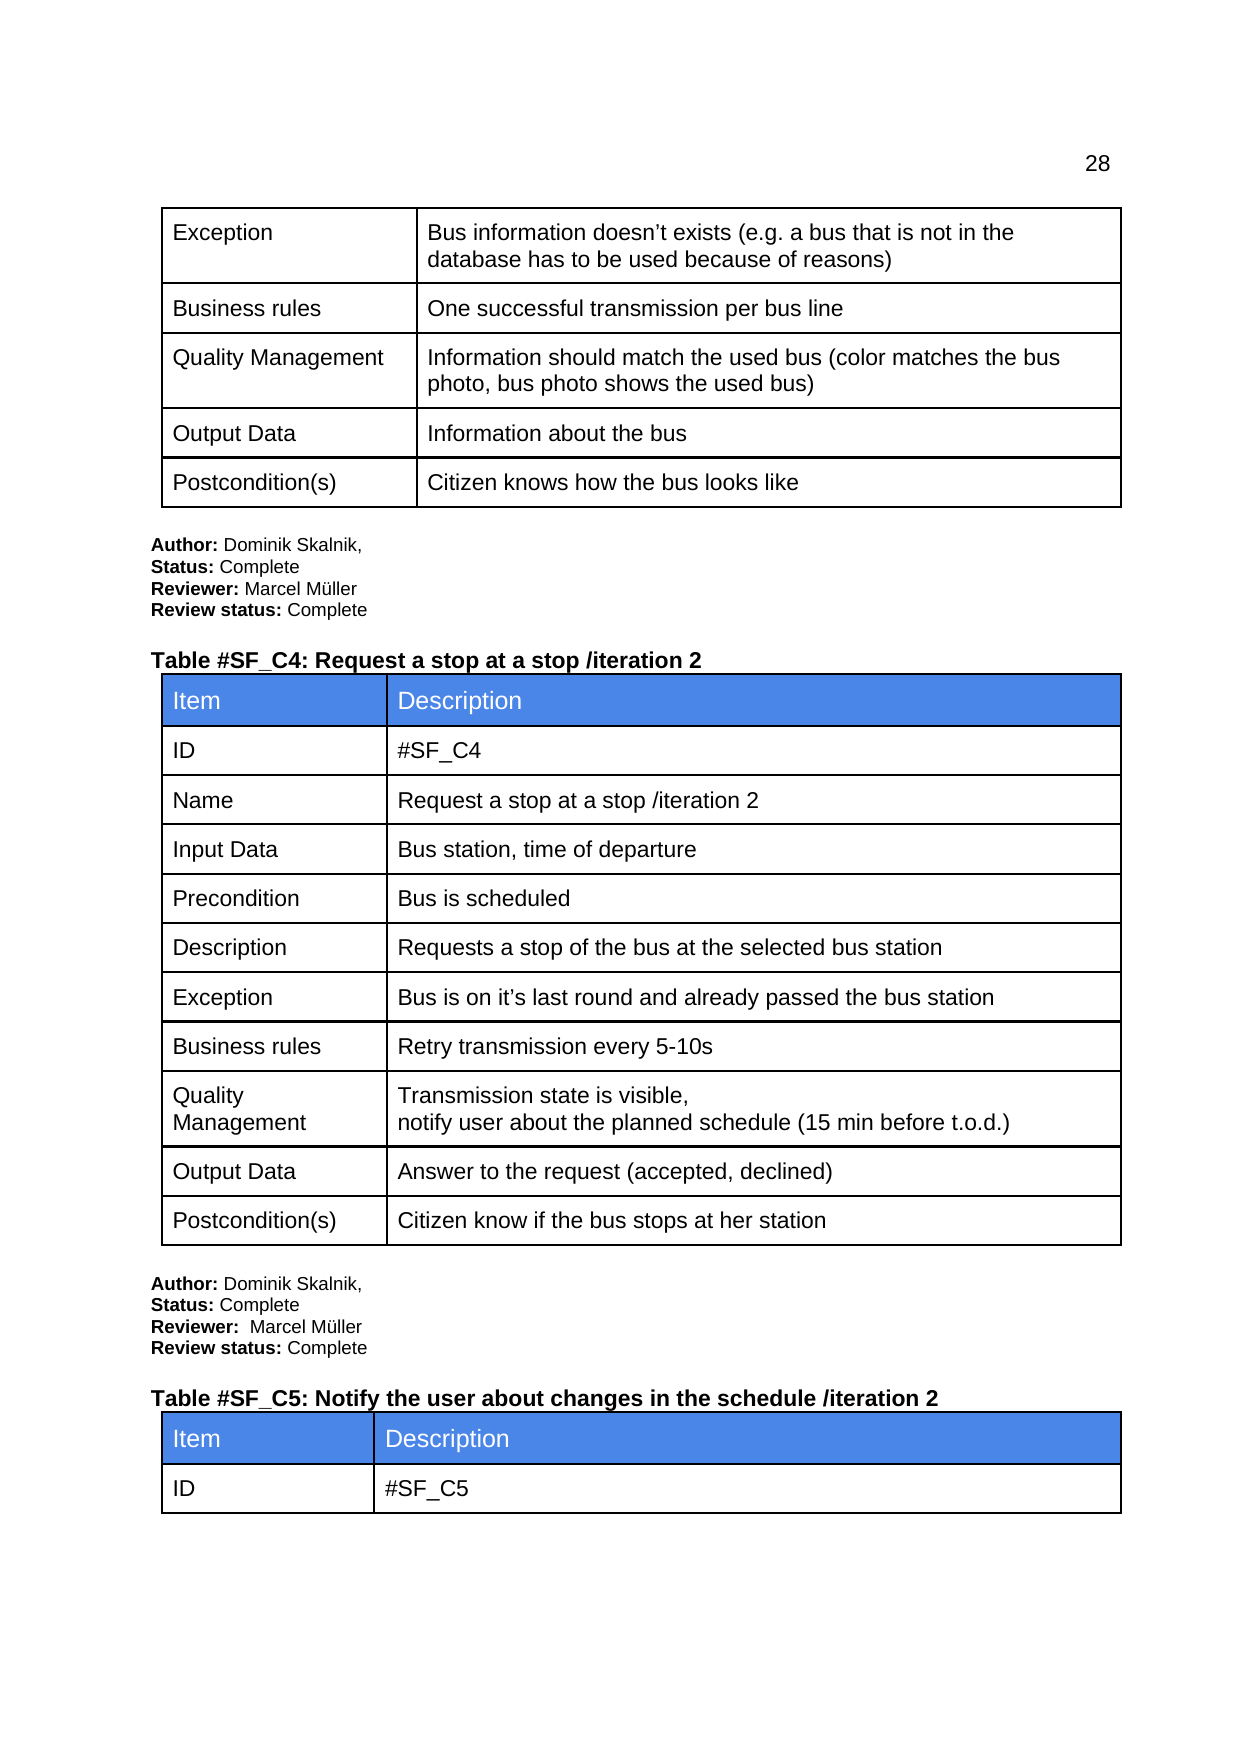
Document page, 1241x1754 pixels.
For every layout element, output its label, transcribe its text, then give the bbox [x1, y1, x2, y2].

table_cell Exception [163, 209, 416, 282]
table_cell Business rules [163, 1023, 386, 1070]
text Reviewer: Marcel Müller [151, 1315, 1110, 1337]
table_header Item [163, 675, 386, 725]
table_cell One successful transmission per bus line [418, 284, 1120, 332]
table_cell Output Data [163, 409, 416, 456]
text Review status: Complete [151, 1337, 1110, 1358]
table_cell Description [163, 924, 386, 971]
table_header Item [163, 1413, 373, 1463]
table_cell Requests a stop of the bus at the selected bus station [388, 924, 1120, 971]
text Status: Complete [151, 1294, 1110, 1315]
text Reviewer: Marcel Müller [151, 577, 1110, 599]
table_cell Postcondition(s) [163, 1197, 386, 1244]
table_cell Citizen knows how the bus looks like [418, 459, 1120, 506]
subtitle Table #SF_C5: Notify the user about changes in the schedule /iteration 2 [151, 1385, 1110, 1411]
table_cell Bus is scheduled [388, 875, 1120, 922]
table_cell Input Data [163, 825, 386, 873]
table_cell ID [163, 1465, 373, 1512]
table_cell #SF_C4 [388, 727, 1120, 774]
table_cell Citizen know if the bus stops at her station [388, 1197, 1120, 1244]
table_cell Name [163, 776, 386, 823]
table_cell Bus station, time of departure [388, 825, 1120, 873]
table_cell Retry transmission every 5-10s [388, 1023, 1120, 1070]
table_cell Quality Management [163, 334, 416, 407]
text Author: Dominik Skalnik, [151, 534, 1110, 556]
table_cell Postcondition(s) [163, 459, 416, 506]
subtitle Table #SF_C4: Request a stop at a stop /iteration 2 [151, 647, 1110, 673]
table_cell Transmission state is visible, notify user about the planned schedule (15 min before t.o.d.) [388, 1072, 1120, 1145]
table_cell ID [163, 727, 386, 774]
table_cell Exception [163, 973, 386, 1020]
text Author: Dominik Skalnik, [151, 1272, 1110, 1294]
text Review status: Complete [151, 599, 1110, 620]
table_cell #SF_C5 [375, 1465, 1120, 1512]
table_header Description [388, 675, 1120, 725]
text Status: Complete [151, 556, 1110, 577]
table_cell Request a stop at a stop /iteration 2 [388, 776, 1120, 823]
table_cell Precondition [163, 875, 386, 922]
table_cell Information about the bus [418, 409, 1120, 456]
table_cell Business rules [163, 284, 416, 332]
table_cell Answer to the request (accepted, declined) [388, 1148, 1120, 1194]
table_cell Information should match the used bus (color matches the bus photo, bus photo shows the used bus) [418, 334, 1120, 407]
table_cell Quality Management [163, 1072, 386, 1145]
table_cell Bus information doesn’t exists (e.g. a bus that is not in the database has to be used because of reasons) [418, 209, 1120, 282]
table_header Description [375, 1413, 1120, 1463]
table_cell Bus is on it’s last round and already passed the bus station [388, 973, 1120, 1020]
table_cell Output Data [163, 1148, 386, 1194]
